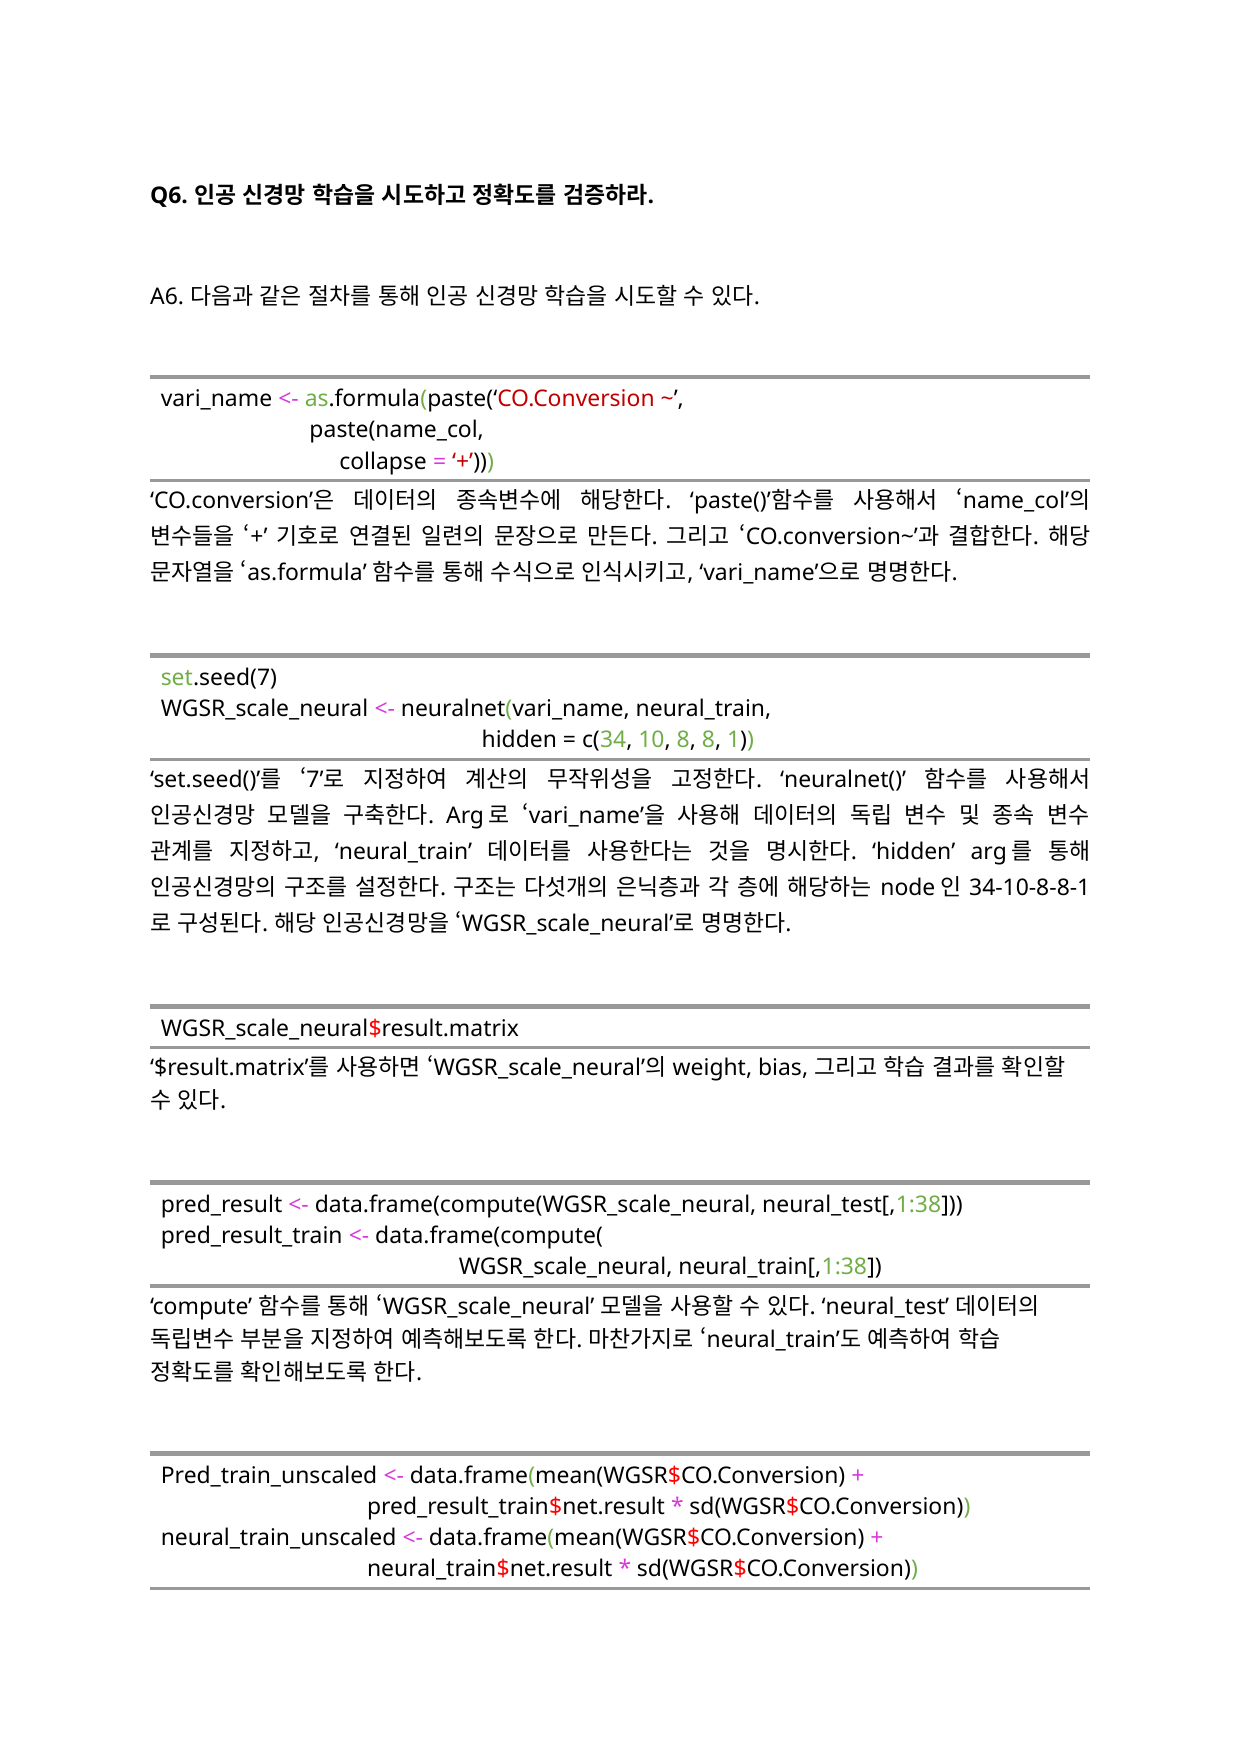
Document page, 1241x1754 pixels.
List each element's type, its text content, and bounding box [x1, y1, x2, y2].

table_header vari_name <- as.formula(paste(‘CO.Conversion ~’, paste(name_col, collapse = ‘+’))) [150, 379, 1090, 479]
text ‘CO.conversion’은 데이터의 종속변수에 해당한다. ‘paste()’함수를 사용해서 ‘name_col’의 변수들을 ‘+’ 기호로 연결된 일련의 문장으로 만든다. 그리고 ‘CO.conversion~’과 결합한다. 해당 문자열을 ‘as.formula’ 함수를 통해 수식으로 인식시키고, ‘vari_name’으로 명명한다. [150, 482, 1090, 587]
table_header pred_result <- data.frame(compute(WGSR_scale_neural, neural_test[,1:38])) pred_result_train <- data.frame(compute( WGSR_scale_neural, neural_train[,1:38]) [150, 1185, 1090, 1284]
table_header WGSR_scale_neural$result.matrix [150, 1009, 1090, 1046]
subtitle 인공 신경망 학습을 시도하고 정확도를 검증하라. [150, 177, 1090, 211]
table_header Pred_train_unscaled <- data.frame(mean(WGSR$CO.Conversion) + pred_result_train$net.result * sd(WGSR$CO.Conversion)) neural_train_unscaled <- data.frame(mean(WGSR$CO.Conversion) + neural_train$net.result * sd(WGSR$CO.Conversion)) [150, 1456, 1090, 1587]
text ‘$result.matrix’를 사용하면 ‘WGSR_scale_neural’의 weight, bias, 그리고 학습 결과를 확인할 수 있다. [150, 1049, 1090, 1116]
table_header set.seed(7) WGSR_scale_neural <- neuralnet(vari_name, neural_train, hidden = c(34, 10, 8, 8, 1)) [150, 658, 1090, 758]
text ‘set.seed()’를 ‘7’로 지정하여 계산의 무작위성을 고정한다. ‘neuralnet()’ 함수를 사용해서 인공신경망 모델을 구축한다. Arg로 ‘vari_name’을 사용해 데이터의 독립 변수 및 종속 변수 관계를 지정하고, ‘neural_train’ 데이터를 사용한다는 것을 명시한다. ‘hidden’ arg를 통해 인공신경망의 구조를 설정한다. 구조는 다섯개의 은닉층과 각 층에 해당하는 node인 34-10-8-8-1로 구성된다. 해당 인공신경망을 ‘WGSR_scale_neural’로 명명한다. [150, 761, 1090, 938]
list 다음과 같은 절차를 통해 인공 신경망 학습을 시도할 수 있다. [150, 278, 1090, 311]
text ‘compute’ 함수를 통해 ‘WGSR_scale_neural’ 모델을 사용할 수 있다. ‘neural_test’ 데이터의 독립변수 부분을 지정하여 예측해보도록 한다. 마찬가지로 ‘neural_train’도 예측하여 학습 정확도를 확인해보도록 한다. [150, 1288, 1090, 1387]
